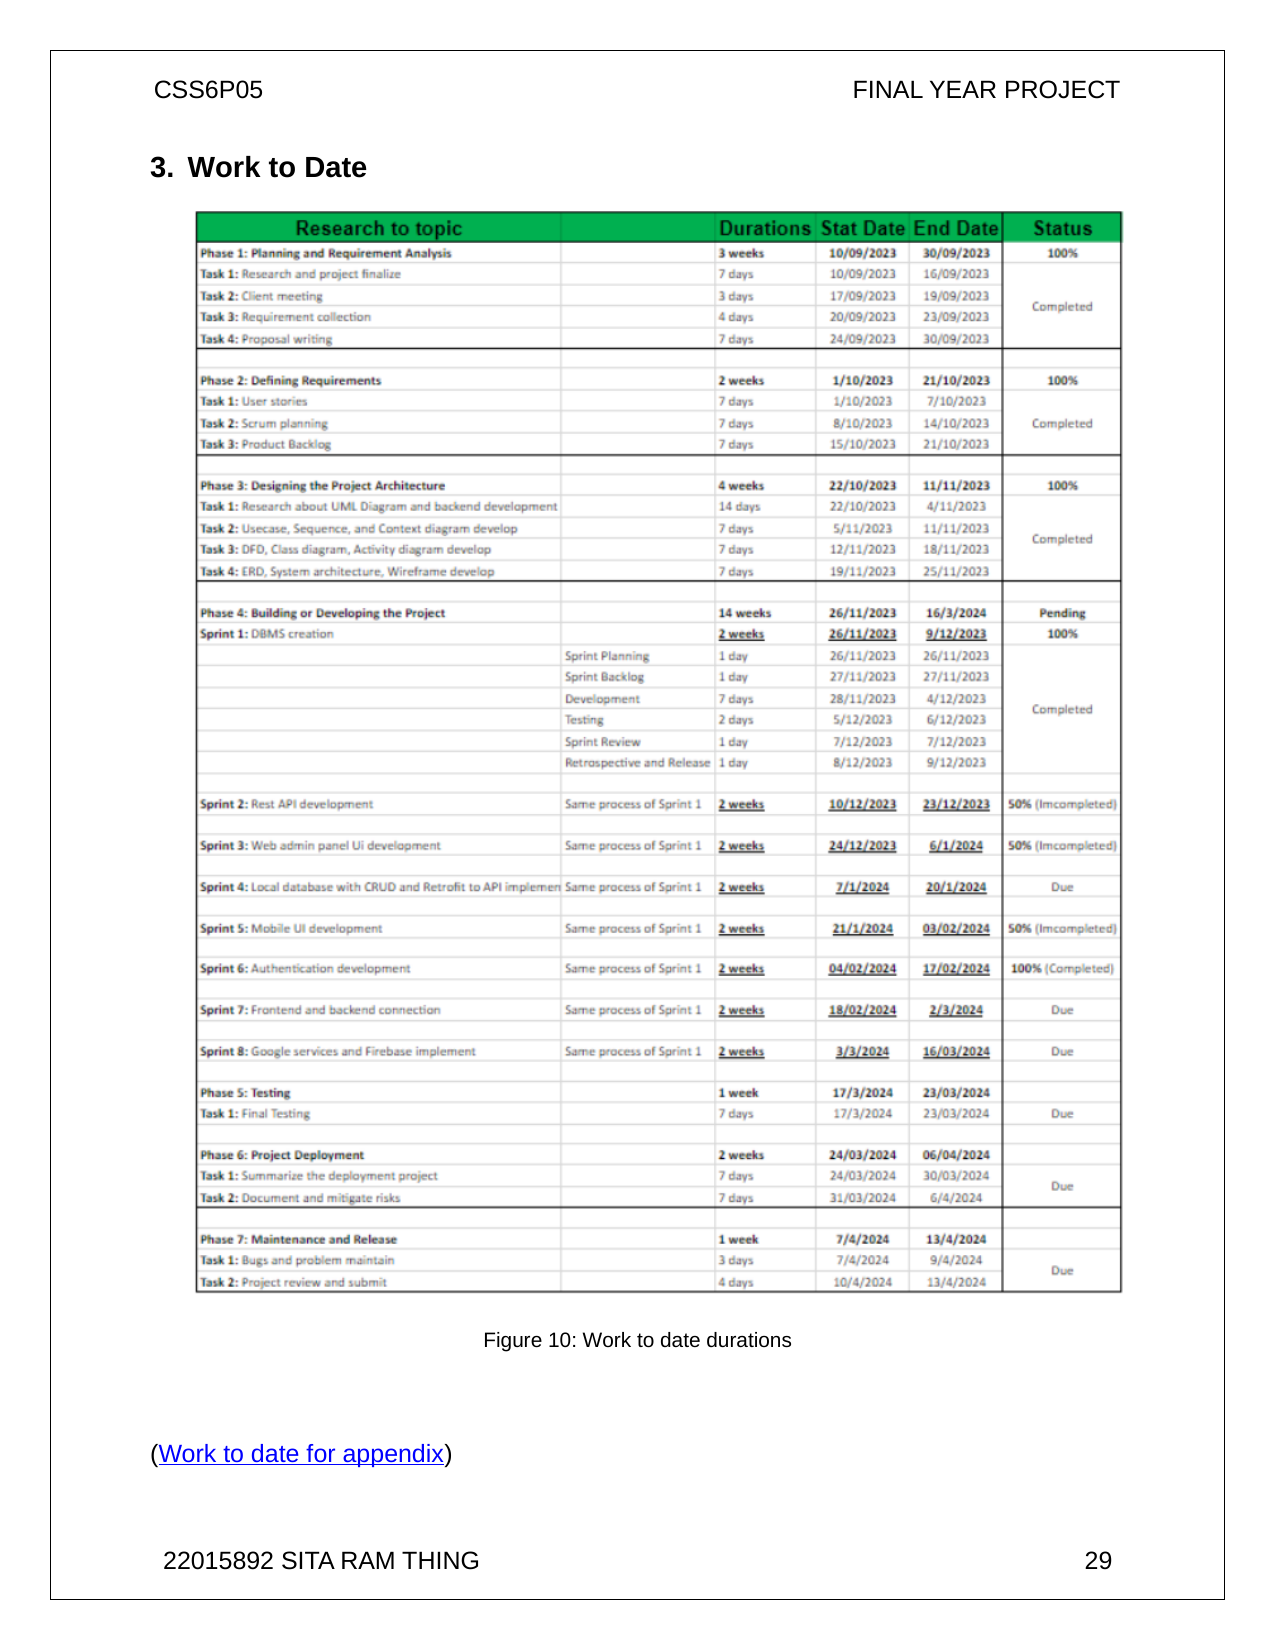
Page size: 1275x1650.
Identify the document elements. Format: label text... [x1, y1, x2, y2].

picture [187, 200, 1129, 1297]
text (Work to date for appendix) [150, 1439, 1125, 1467]
text Figure 10: Work to date durations [150, 1327, 1125, 1351]
subtitle Work to Date [150, 150, 1125, 183]
